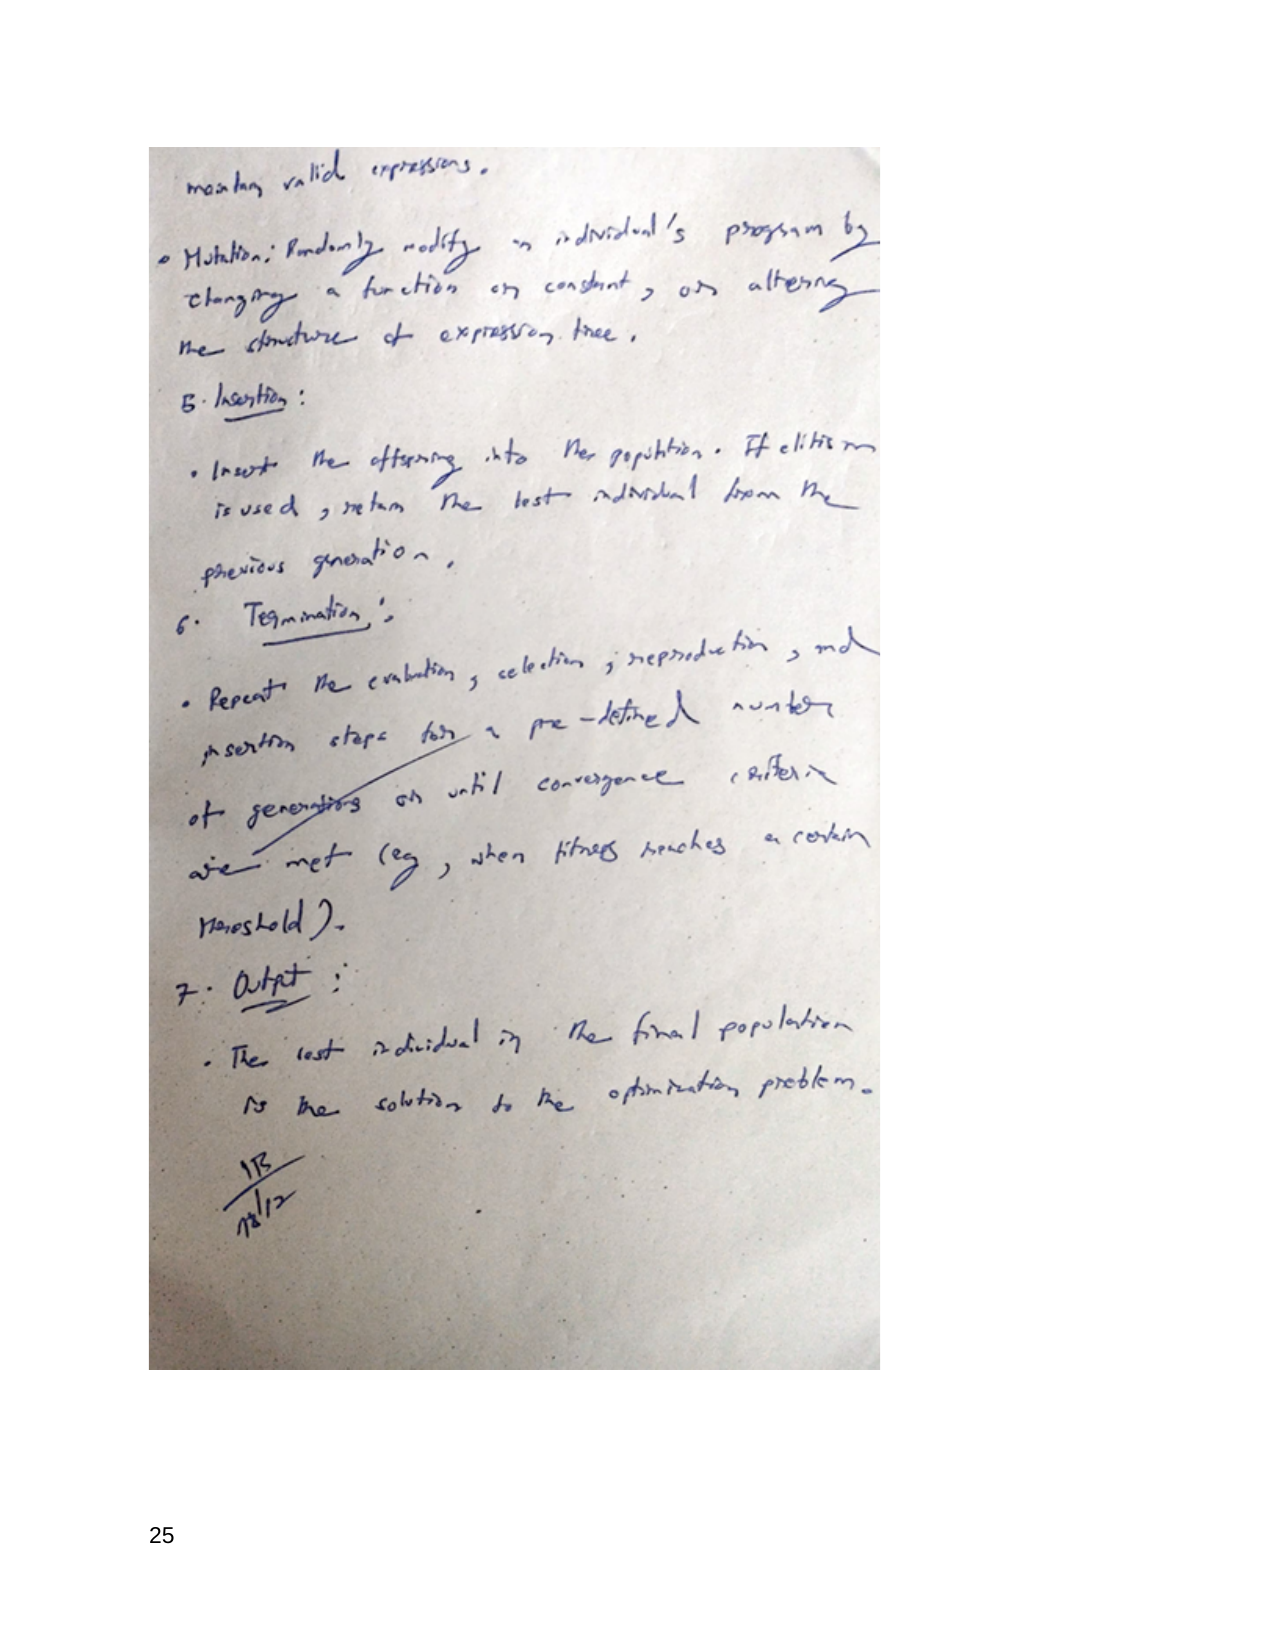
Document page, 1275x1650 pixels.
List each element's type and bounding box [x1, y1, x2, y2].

picture [148, 147, 881, 1370]
